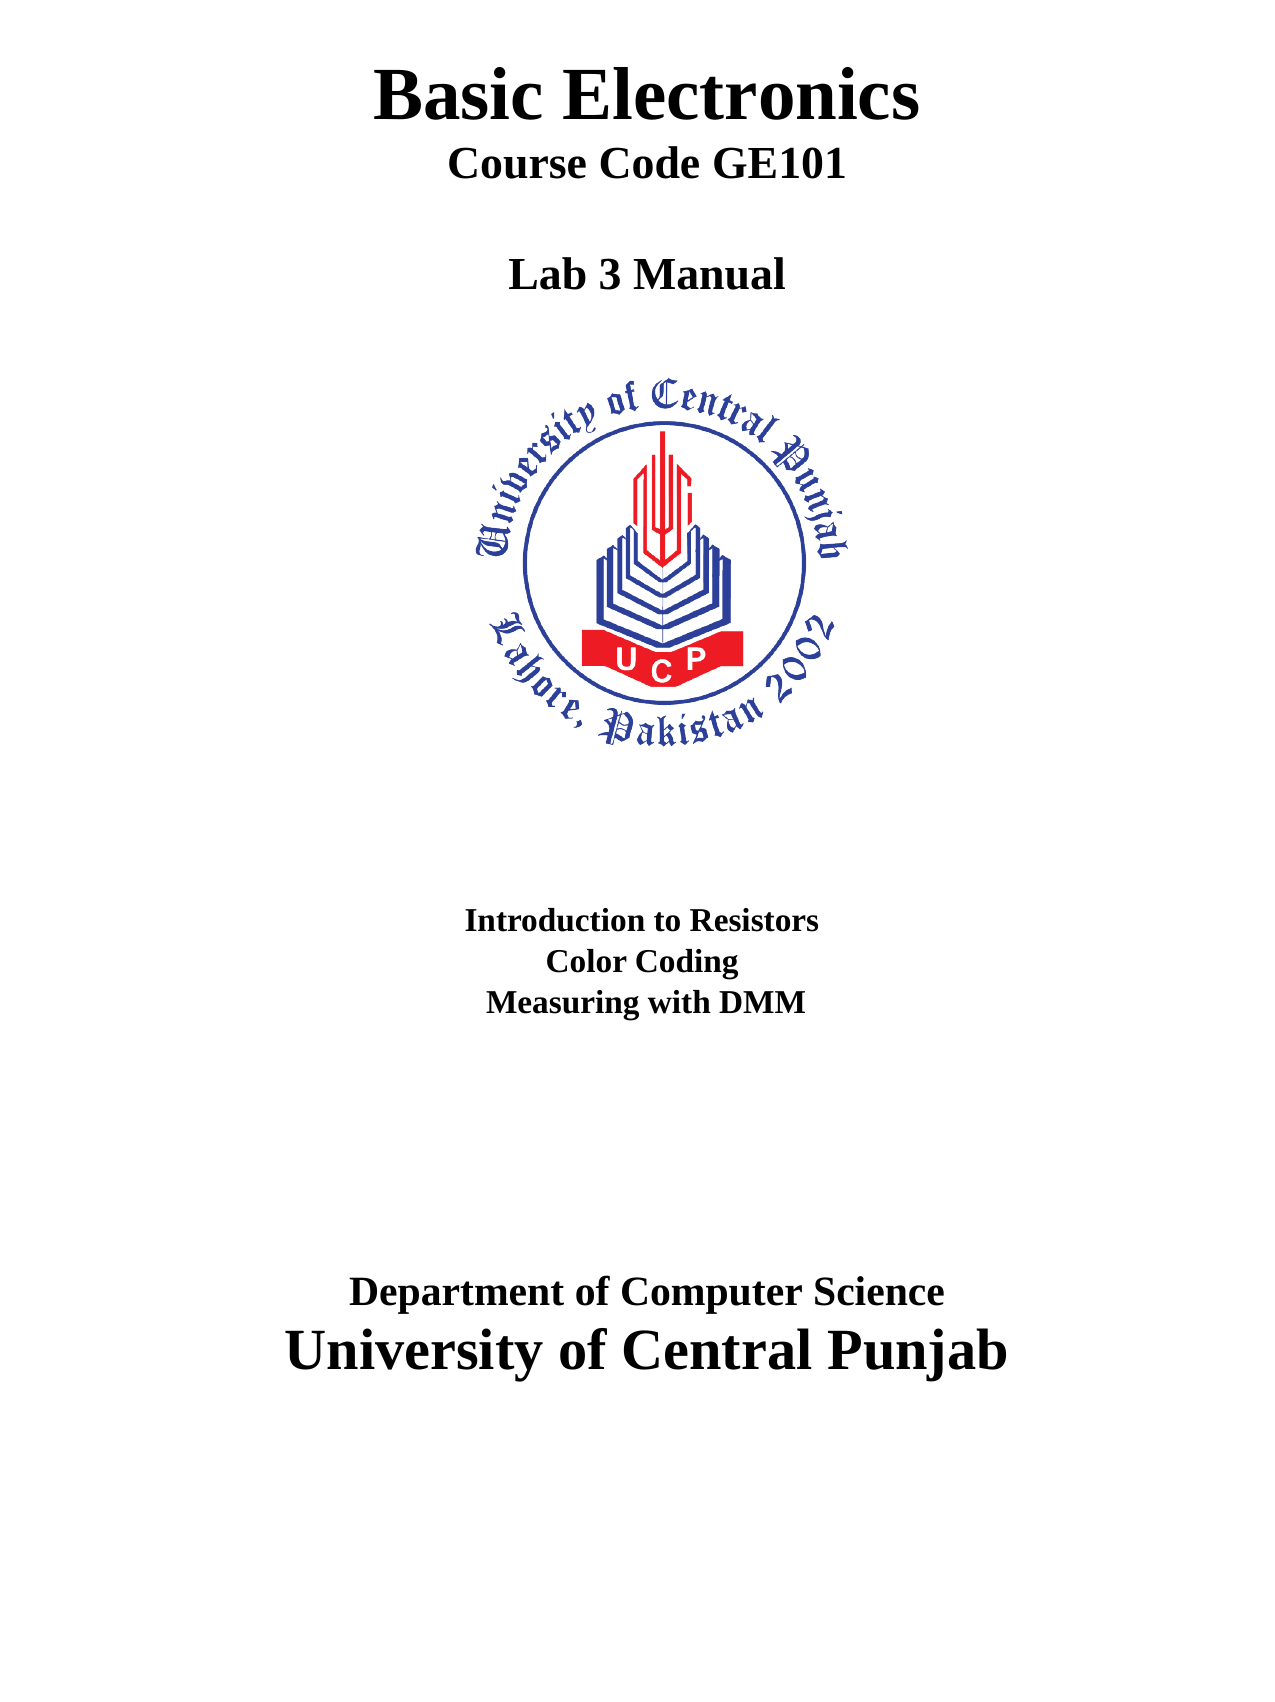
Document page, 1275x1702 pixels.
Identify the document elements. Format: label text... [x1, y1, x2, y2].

text Introduction to Resistors [119, 900, 1164, 938]
text Color Coding [119, 941, 1164, 979]
text University of Central Punjab [157, 1315, 1136, 1382]
text Basic Electronics [157, 50, 1137, 136]
picture [470, 371, 852, 763]
text Department of Computer Science [157, 1267, 1137, 1315]
text Measuring with DMM [119, 983, 1164, 1021]
text Lab 3 Manual [157, 246, 1137, 299]
text Course Code GE101 [157, 136, 1137, 189]
